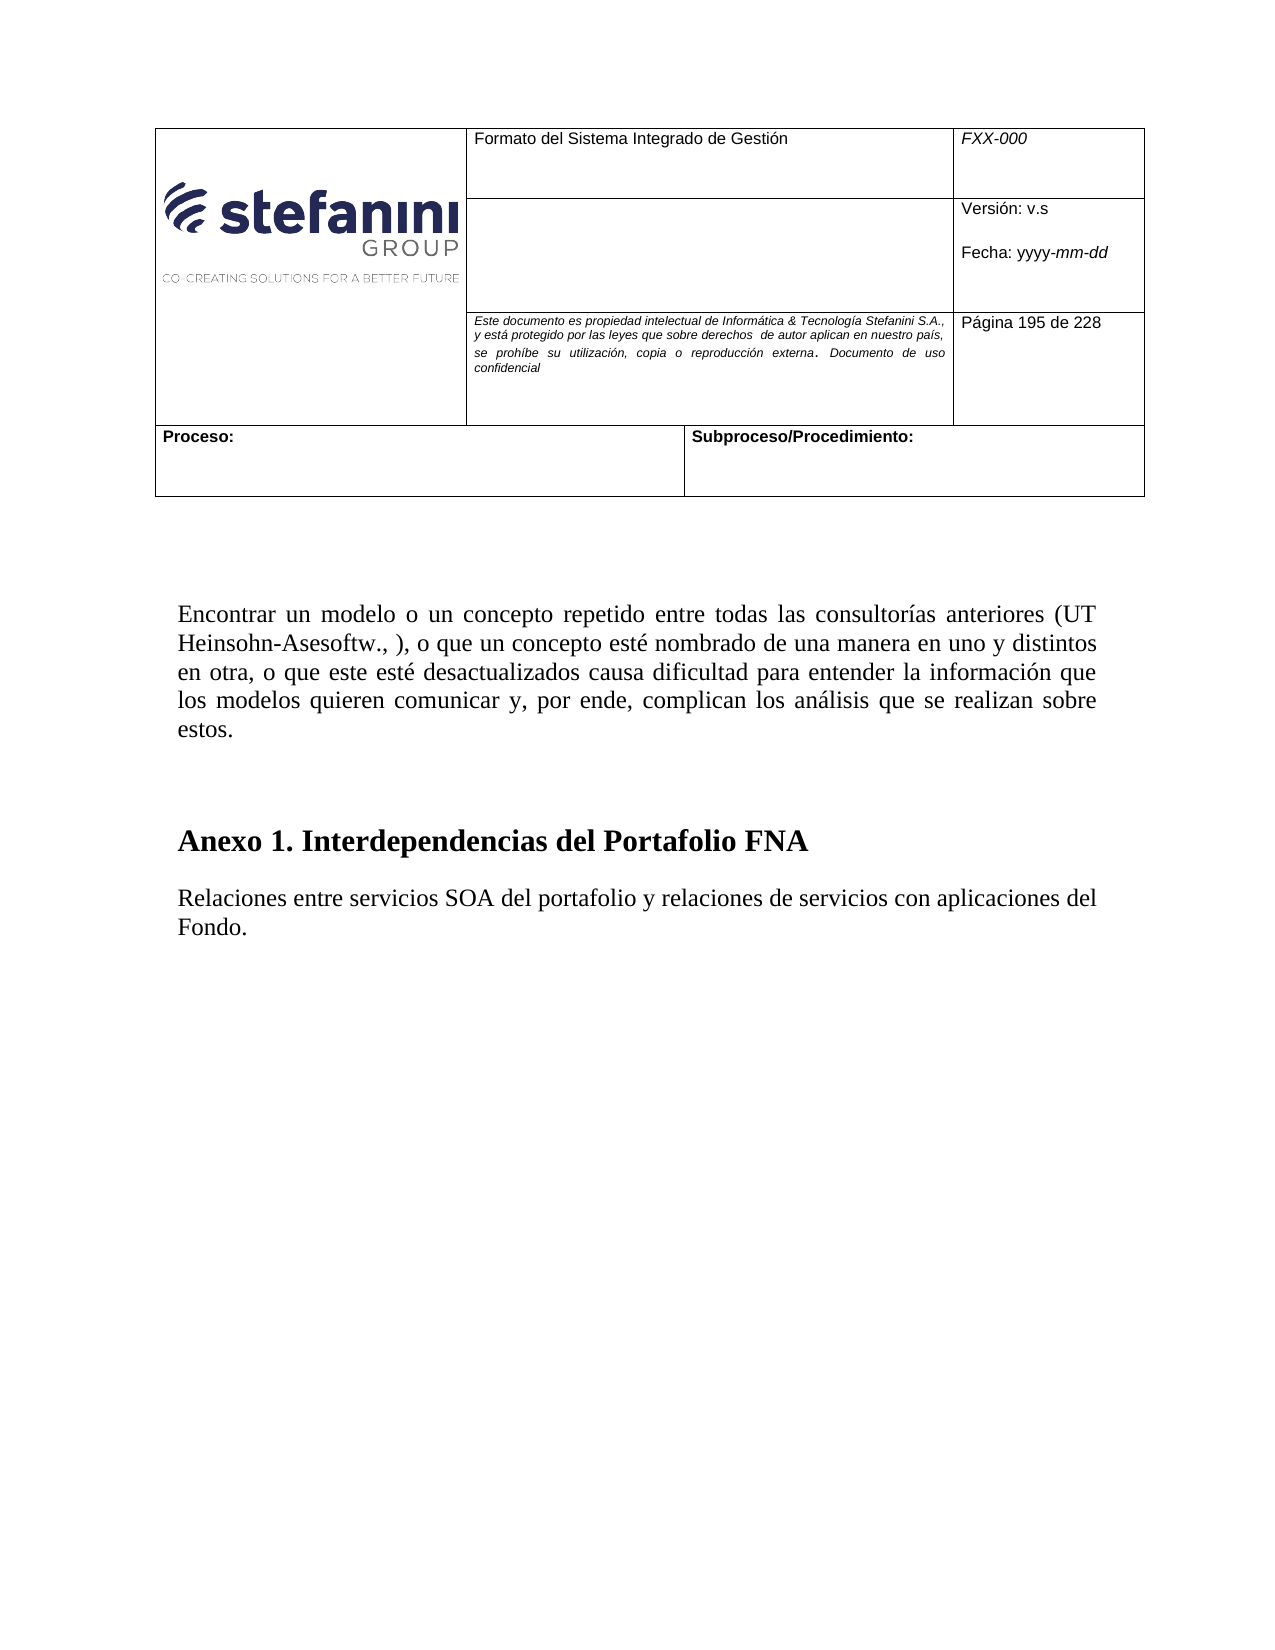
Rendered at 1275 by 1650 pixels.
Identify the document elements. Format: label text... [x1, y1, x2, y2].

picture [162, 182, 460, 286]
subtitle Anexo 1. Interdependencias del Portafolio FNA [177, 822, 1098, 858]
text Otra problemática de tipo general, porque agrava todas las anteriores, es que el repositorio de arquitectura del Fondo presenta redundancias y desactualizaciones que causan difucultades al entendimiento de los conceptos y modelos de arquitectura del FNA. Encontrar un modelo o un concepto repetido entre todas las consultorías anteriores (UT Heinsohn-Asesoftw., ), o que un concepto esté nombrado de una manera en uno y distintos en otra, o que este esté desactualizados causa dificultad para entender la información que los modelos quieren comunicar y, por ende, complican los análisis que se realizan sobre estos. [177, 599, 1098, 743]
text Relaciones entre servicios SOA del portafolio y relaciones de servicios con aplicaciones del Fondo. [177, 883, 1098, 940]
